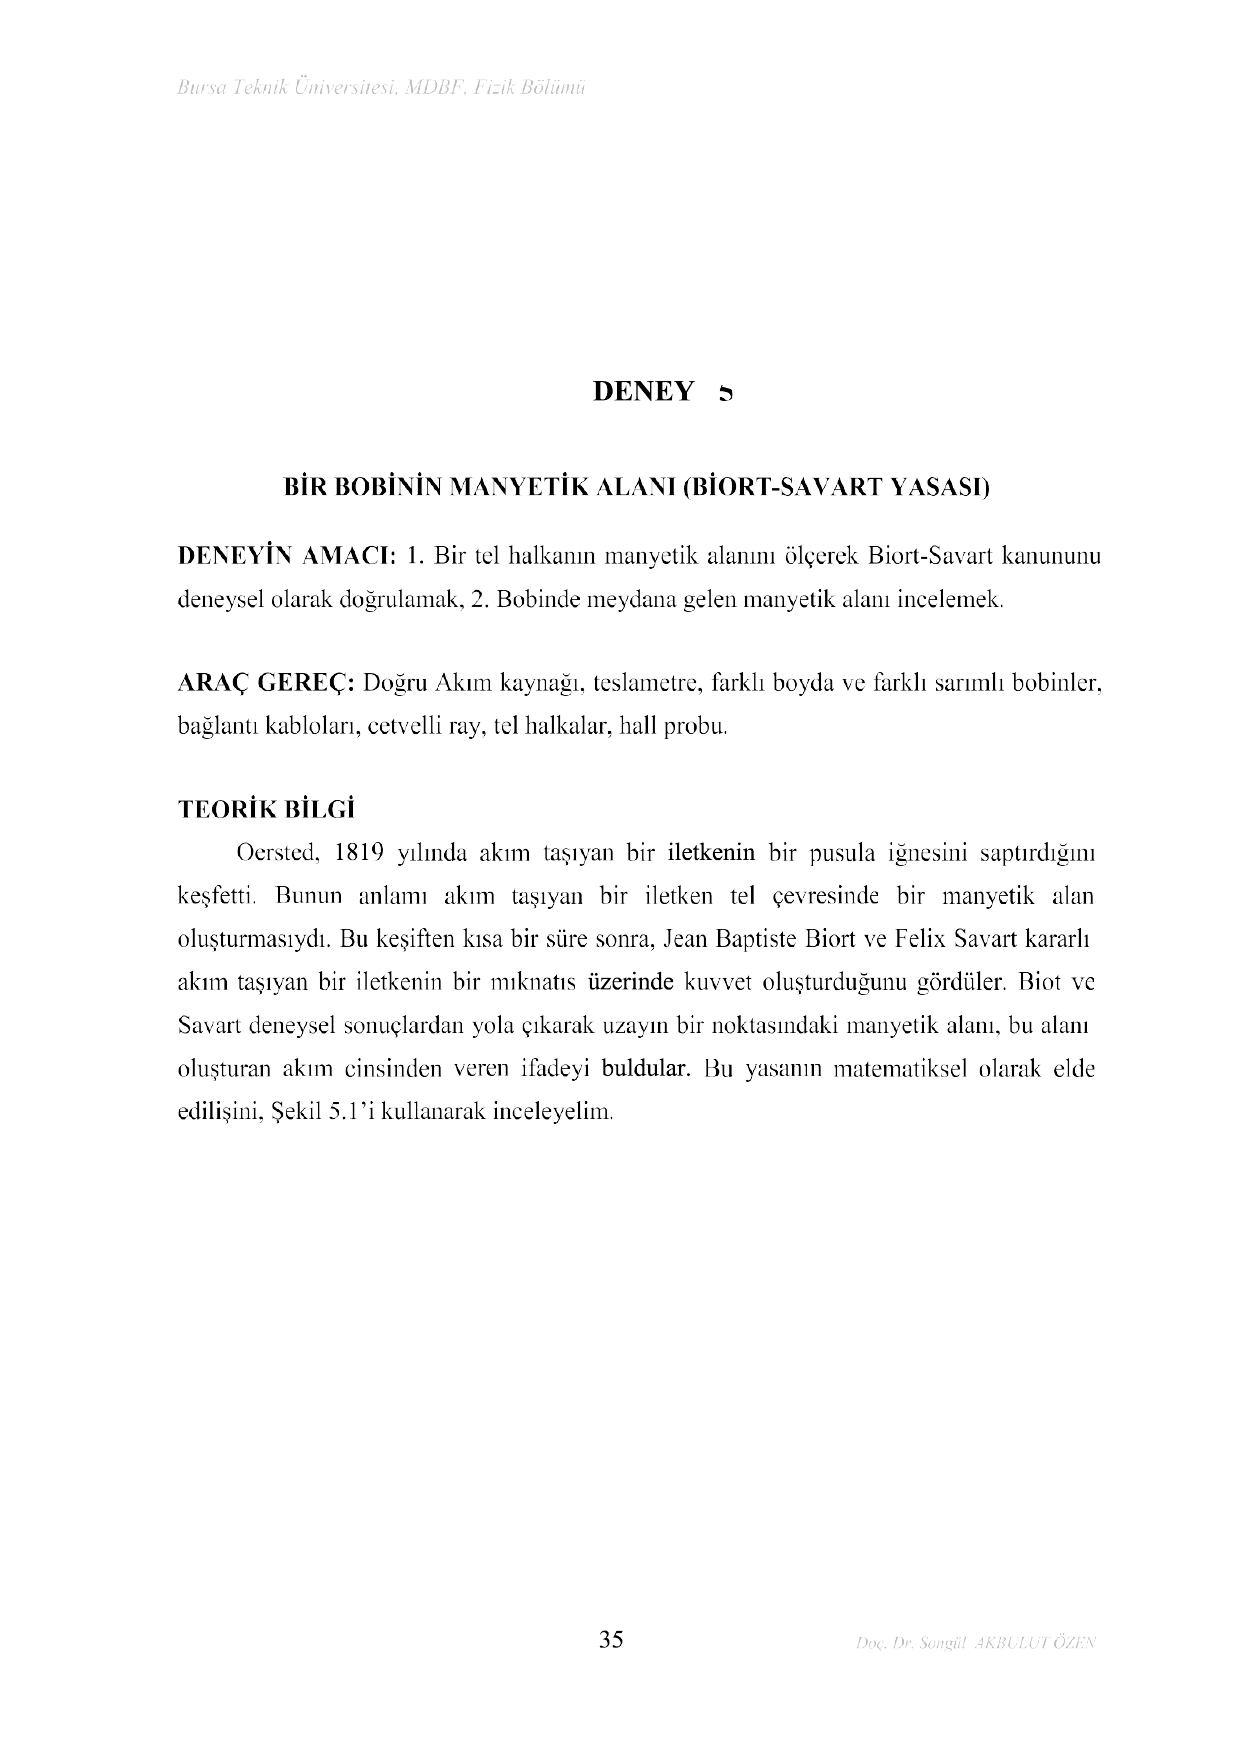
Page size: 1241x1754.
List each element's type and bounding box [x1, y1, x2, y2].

picture [1018, 971, 1061, 990]
picture [745, 1064, 822, 1082]
picture [719, 385, 733, 401]
picture [480, 842, 530, 861]
picture [981, 842, 1095, 866]
picture [772, 477, 989, 500]
picture [768, 842, 797, 861]
picture [283, 1058, 333, 1076]
picture [359, 885, 427, 904]
picture [979, 1058, 1042, 1077]
picture [645, 885, 713, 904]
picture [177, 715, 727, 739]
picture [177, 75, 585, 96]
picture [599, 885, 628, 904]
picture [178, 589, 1003, 612]
picture [177, 885, 255, 908]
picture [896, 885, 925, 904]
picture [942, 885, 1035, 909]
picture [684, 971, 752, 990]
picture [773, 885, 878, 908]
picture [275, 886, 342, 903]
picture [179, 1015, 1088, 1038]
picture [1071, 977, 1094, 990]
picture [543, 845, 614, 866]
picture [445, 885, 495, 904]
picture [511, 888, 583, 909]
picture [397, 842, 467, 866]
picture [372, 842, 383, 861]
picture [283, 472, 771, 500]
picture [177, 541, 395, 564]
picture [178, 1101, 613, 1124]
picture [809, 842, 875, 866]
picture [345, 1058, 442, 1077]
picture [178, 971, 228, 990]
picture [917, 971, 1006, 995]
picture [237, 971, 346, 995]
picture [730, 885, 755, 904]
picture [178, 795, 355, 818]
picture [626, 842, 655, 861]
picture [177, 672, 1101, 696]
picture [763, 971, 907, 995]
picture [855, 1633, 1097, 1652]
picture [888, 842, 967, 866]
picture [1054, 1058, 1095, 1077]
picture [1053, 885, 1094, 904]
picture [178, 1058, 270, 1081]
picture [237, 842, 319, 864]
picture [833, 1058, 967, 1077]
picture [703, 1059, 733, 1077]
picture [521, 1058, 589, 1081]
picture [453, 1064, 508, 1076]
picture [178, 928, 1089, 952]
picture [434, 545, 1100, 569]
picture [357, 971, 575, 990]
